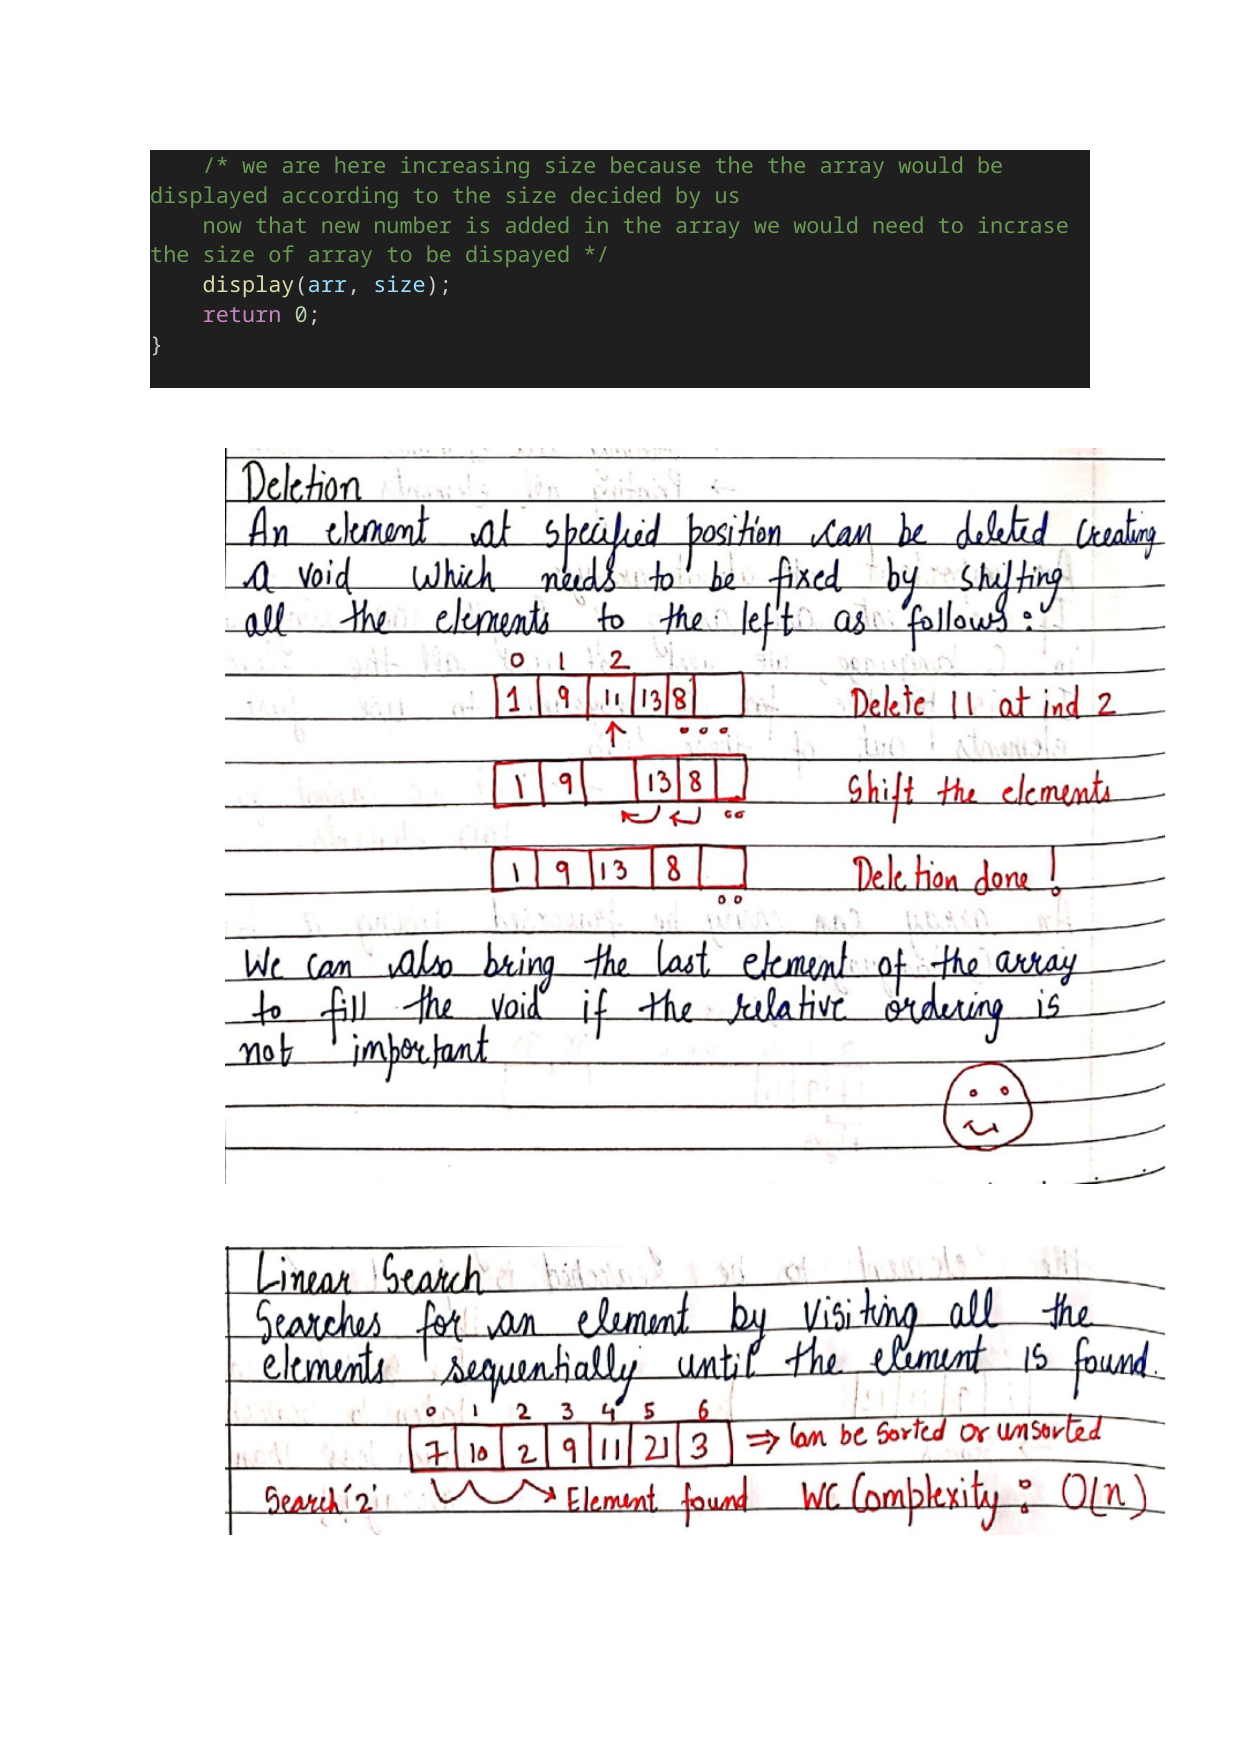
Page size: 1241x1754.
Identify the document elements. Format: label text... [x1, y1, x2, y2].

text display(arr, size); [150, 269, 1090, 299]
picture [225, 1246, 1166, 1535]
text /* we are here increasing size because the the array would be displayed according to the size decided by us [150, 150, 1090, 209]
text now that new number is added in the array we would need to incrase the size of array to be dispayed */ [150, 209, 1090, 269]
picture [225, 448, 1166, 1184]
text return 0; [150, 299, 1090, 329]
text } [150, 329, 1090, 358]
